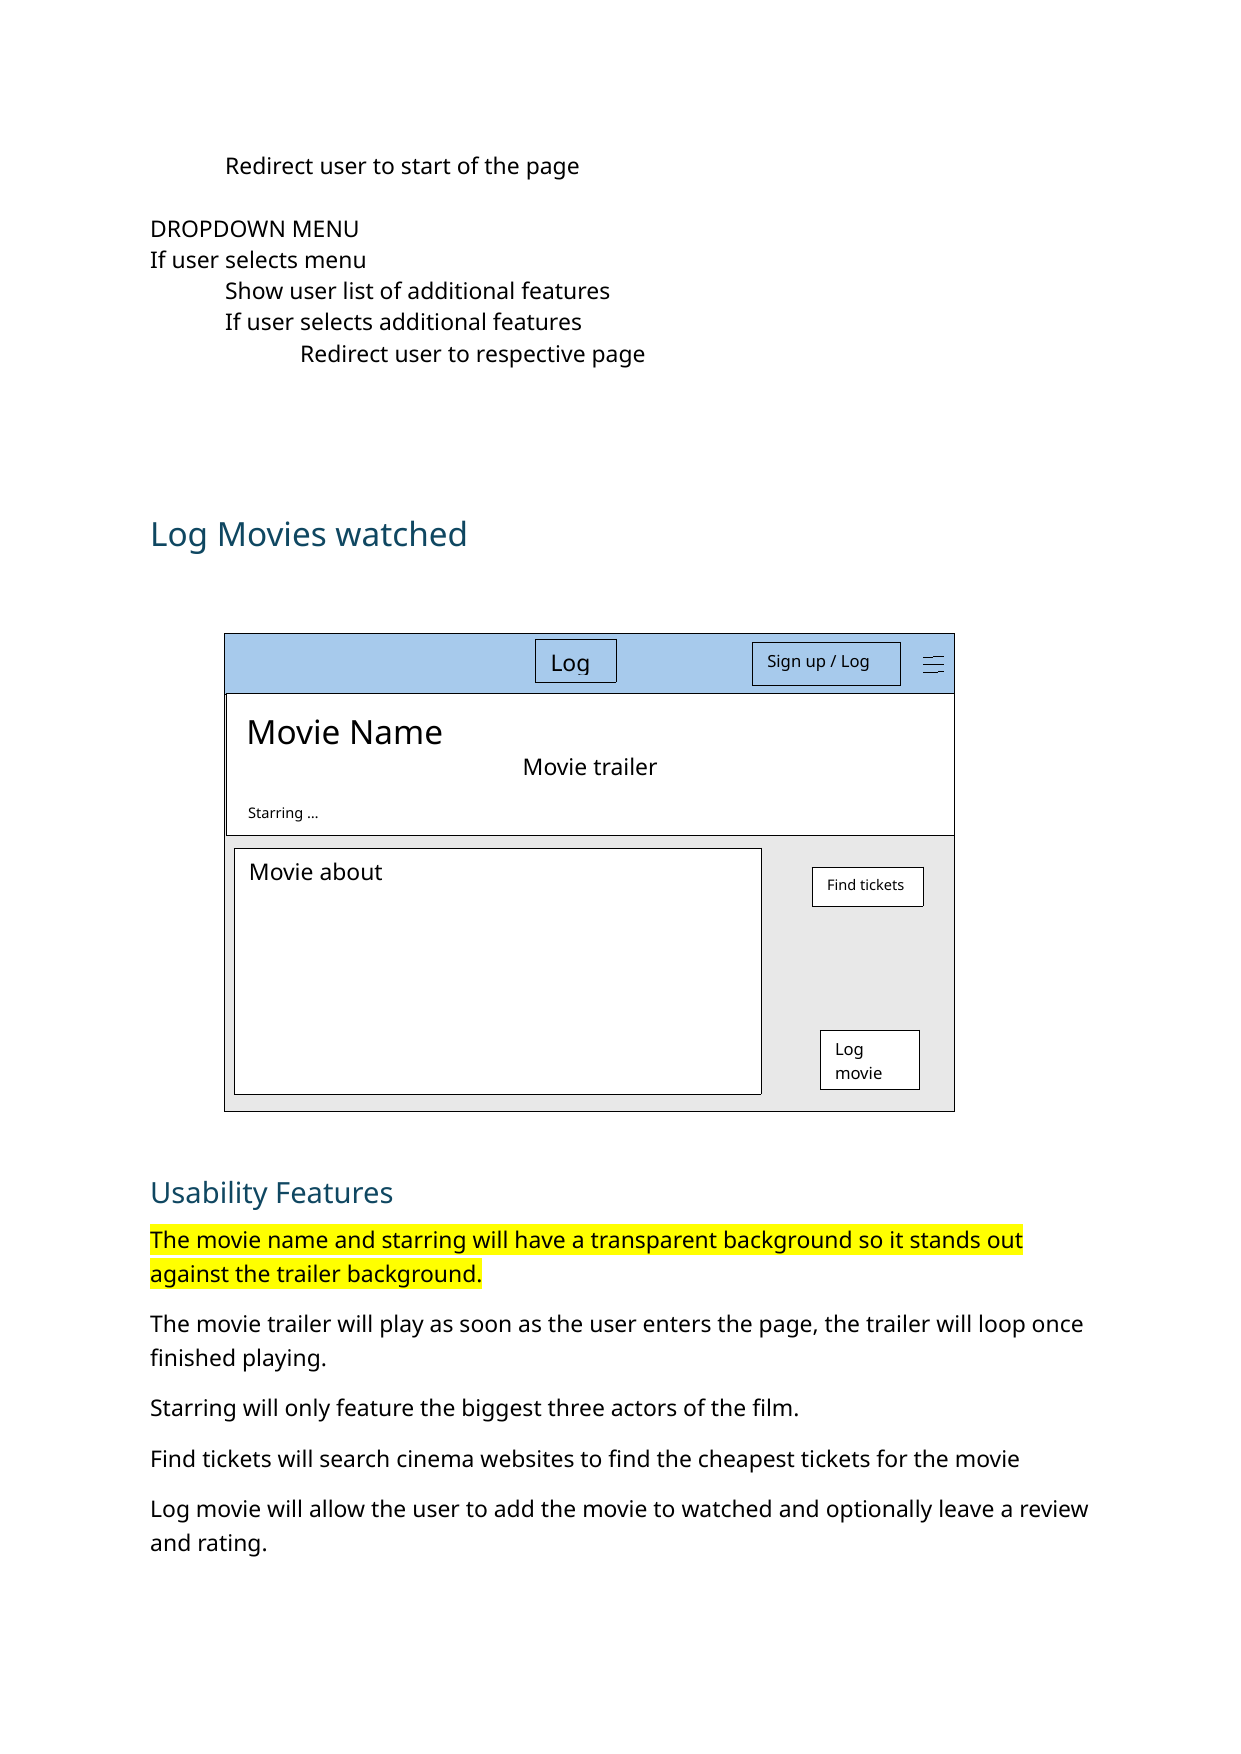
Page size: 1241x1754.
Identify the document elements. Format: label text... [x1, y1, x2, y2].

text Log movie will allow the user to add the movie to watched and optionally leave a review and rating. [150, 1493, 1090, 1558]
subtitle Log Movies watched [150, 510, 1090, 556]
text Starring will only feature the biggest three actors of the film. [150, 1392, 1090, 1423]
subtitle Usability Features [150, 1173, 1090, 1212]
text The movie name and starring will have a transparent background so it stands out against the trailer background. [150, 1224, 1090, 1289]
text Find tickets will search cinema websites to find the cheapest tickets for the movie [150, 1443, 1090, 1474]
text Show user list of additional features [150, 275, 1090, 306]
text Redirect user to start of the page [150, 150, 1090, 181]
text If user selects menu [150, 244, 1090, 275]
text The movie trailer will play as soon as the user enters the page, the trailer will loop once finished playing. [150, 1308, 1090, 1373]
text DROPDOWN MENU [150, 212, 1090, 244]
text If user selects additional features [150, 306, 1090, 337]
text Redirect user to respective page [150, 337, 1090, 369]
